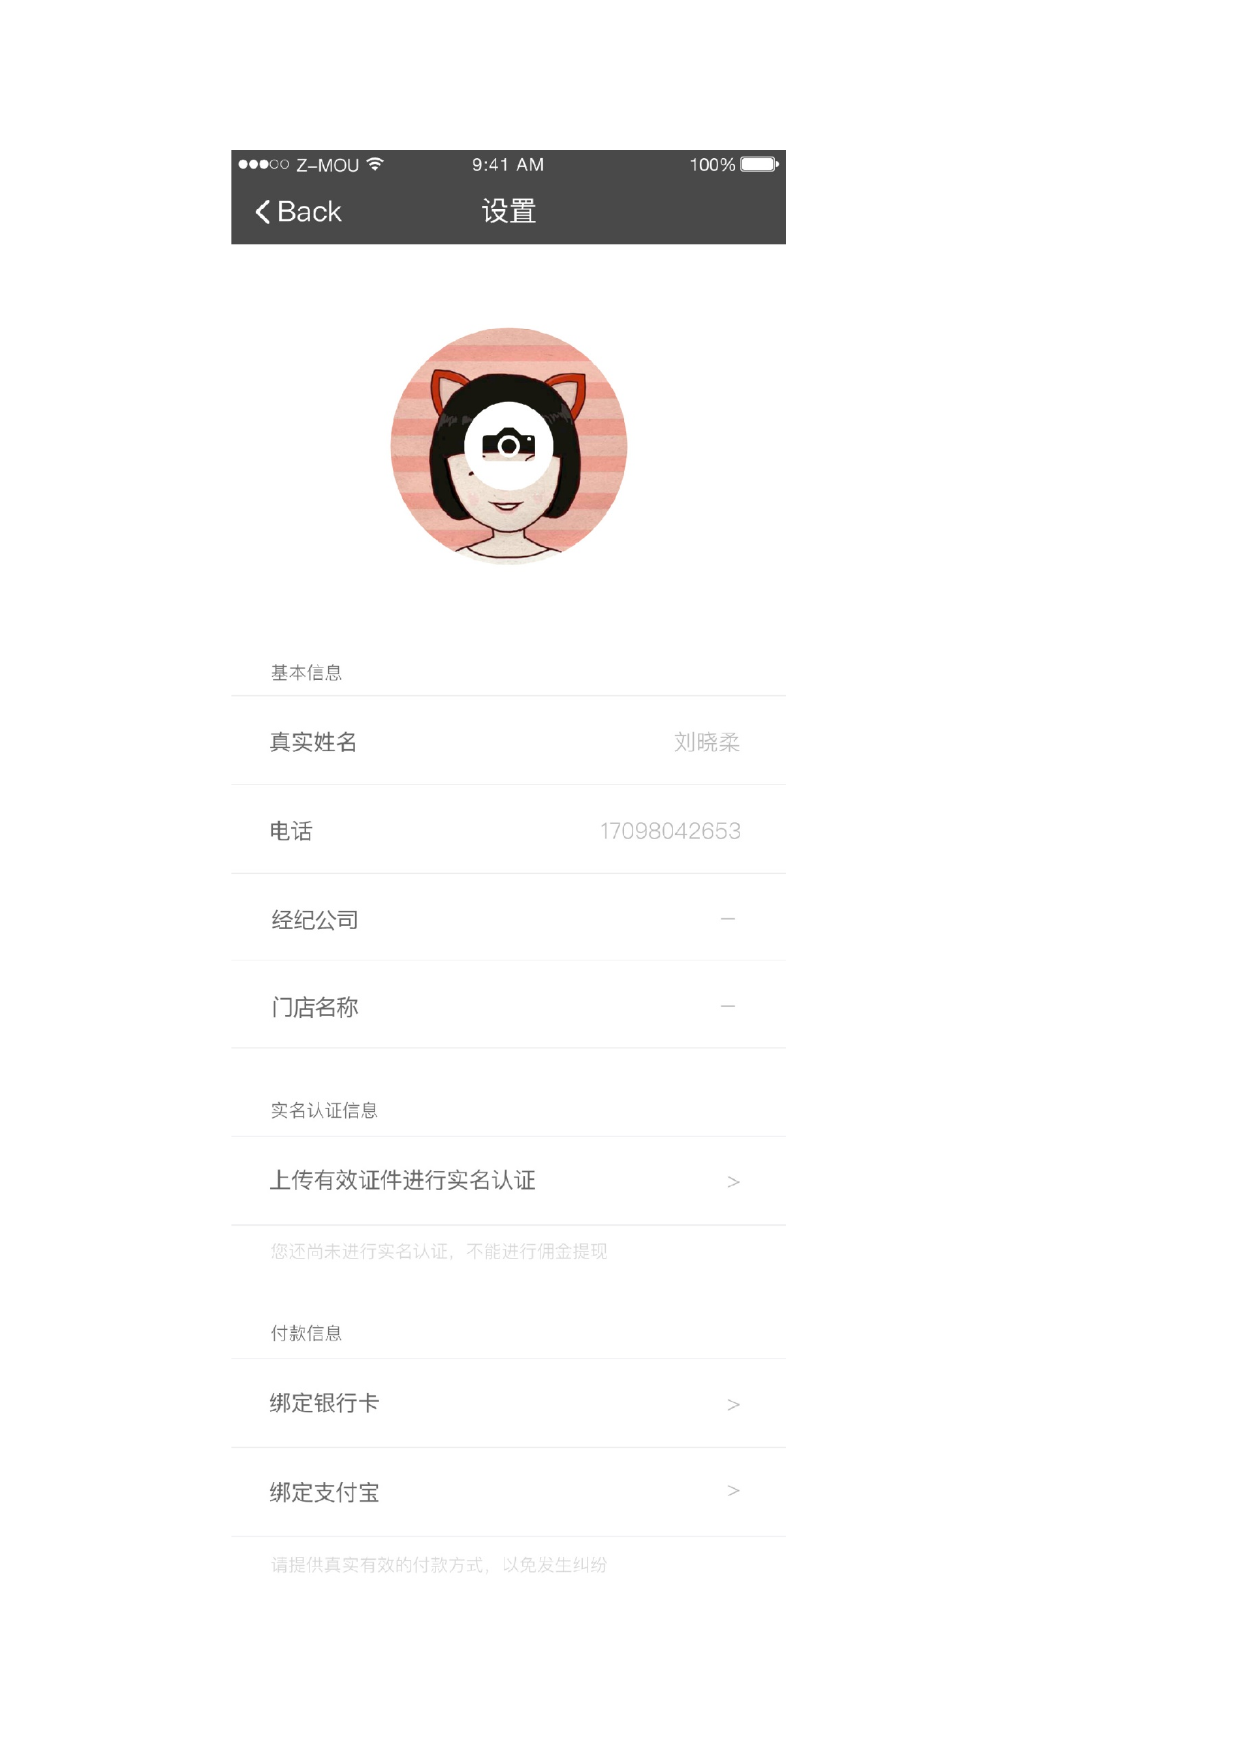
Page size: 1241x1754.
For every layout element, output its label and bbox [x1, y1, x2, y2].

picture [231, 150, 786, 1604]
